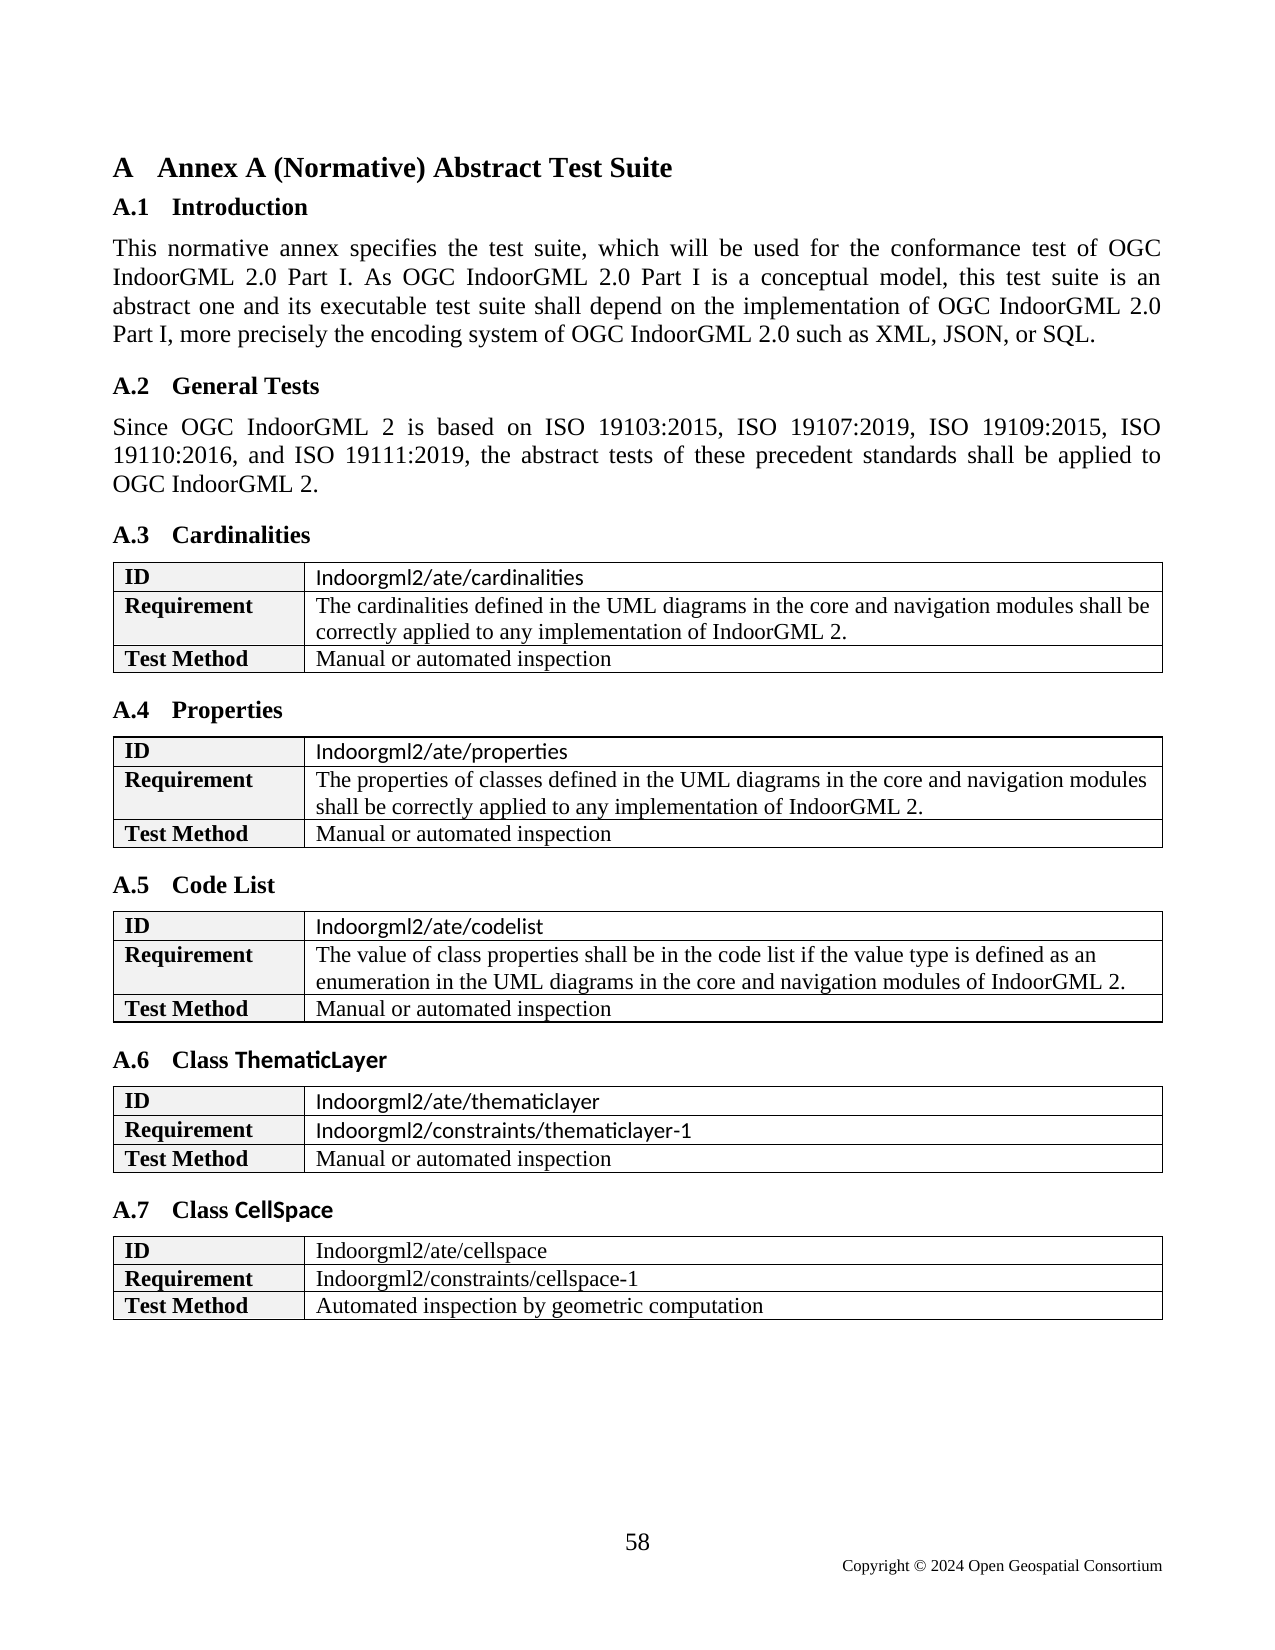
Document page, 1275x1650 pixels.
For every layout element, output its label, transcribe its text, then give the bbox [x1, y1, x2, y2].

table_header ID [114, 912, 304, 940]
table_cell Manual or automated inspection [305, 820, 1162, 847]
table_cell Test Method [114, 1292, 304, 1318]
table_header Indoorgml2/ate/cellspace [305, 1237, 1162, 1264]
table_cell Requirement [114, 1265, 304, 1291]
table_cell Requirement [114, 1116, 304, 1144]
table_cell The value of class properties shall be in the code list if the value type is defined as an enumeration in the UML diagrams in the core and navigation modules of IndoorGML 2. [305, 941, 1162, 994]
table_cell Test Method [114, 646, 304, 672]
subtitle Cardinalities [112, 523, 1162, 549]
subtitle Class CellSpace [112, 1198, 1162, 1224]
subtitle Properties [112, 698, 1162, 724]
table_cell Test Method [114, 820, 304, 847]
table_header Indoorgml2/ate/codelist [305, 912, 1162, 940]
subtitle General Tests [112, 373, 1162, 399]
table_header ID [114, 738, 304, 766]
table_header ID [114, 1087, 304, 1115]
table_header ID [114, 1237, 304, 1264]
subtitle Class ThematicLayer [112, 1047, 1162, 1073]
text This normative annex specifies the test suite, which will be used for the conformance test of OGC IndoorGML 2.0 Part I. As OGC IndoorGML 2.0 Part I is a conceptual model, this test suite is an abstract one and its executable test suite shall depend on the implementation of OGC IndoorGML 2.0 Part I, more precisely the encoding system of OGC IndoorGML 2.0 such as XML, JSON, or SQL. [112, 233, 1162, 348]
table_cell Requirement [114, 592, 304, 644]
table_cell The cardinalities defined in the UML diagrams in the core and navigation modules shall be correctly applied to any implementation of IndoorGML 2. [305, 592, 1162, 644]
table_cell Manual or automated inspection [305, 1145, 1162, 1172]
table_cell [305, 1292, 1162, 1318]
table_cell Indoorgml2/constraints/thematiclayer-1 [305, 1116, 1162, 1144]
table_header Indoorgml2/ate/cardinalities [305, 563, 1162, 591]
table_cell Indoorgml2/constraints/cellspace-1 [305, 1265, 1162, 1291]
table_header Indoorgml2/ate/properties [305, 738, 1162, 766]
table_cell Requirement [114, 767, 304, 819]
table_header Indoorgml2/ate/thematiclayer [305, 1087, 1162, 1115]
subtitle Annex A (Normative) Abstract Test Suite [112, 156, 1162, 182]
table_cell The properties of classes defined in the UML diagrams in the core and navigation modules shall be correctly applied to any implementation of IndoorGML 2. [305, 767, 1162, 819]
table_cell Requirement [114, 941, 304, 994]
table_cell Test Method [114, 1145, 304, 1172]
table_header ID [114, 563, 304, 591]
text Since OGC IndoorGML 2 is based on ISO 19103:2015, ISO 19107:2019, ISO 19109:2015, ISO 19110:2016, and ISO 19111:2019, the abstract tests of these precedent standards shall be applied to OGC IndoorGML 2. [112, 412, 1162, 498]
table_cell Manual or automated inspection [305, 995, 1162, 1021]
subtitle Code List [112, 873, 1162, 899]
table_cell Test Method [114, 995, 304, 1021]
table_cell Manual or automated inspection [305, 646, 1162, 672]
subtitle Introduction [112, 195, 1162, 221]
